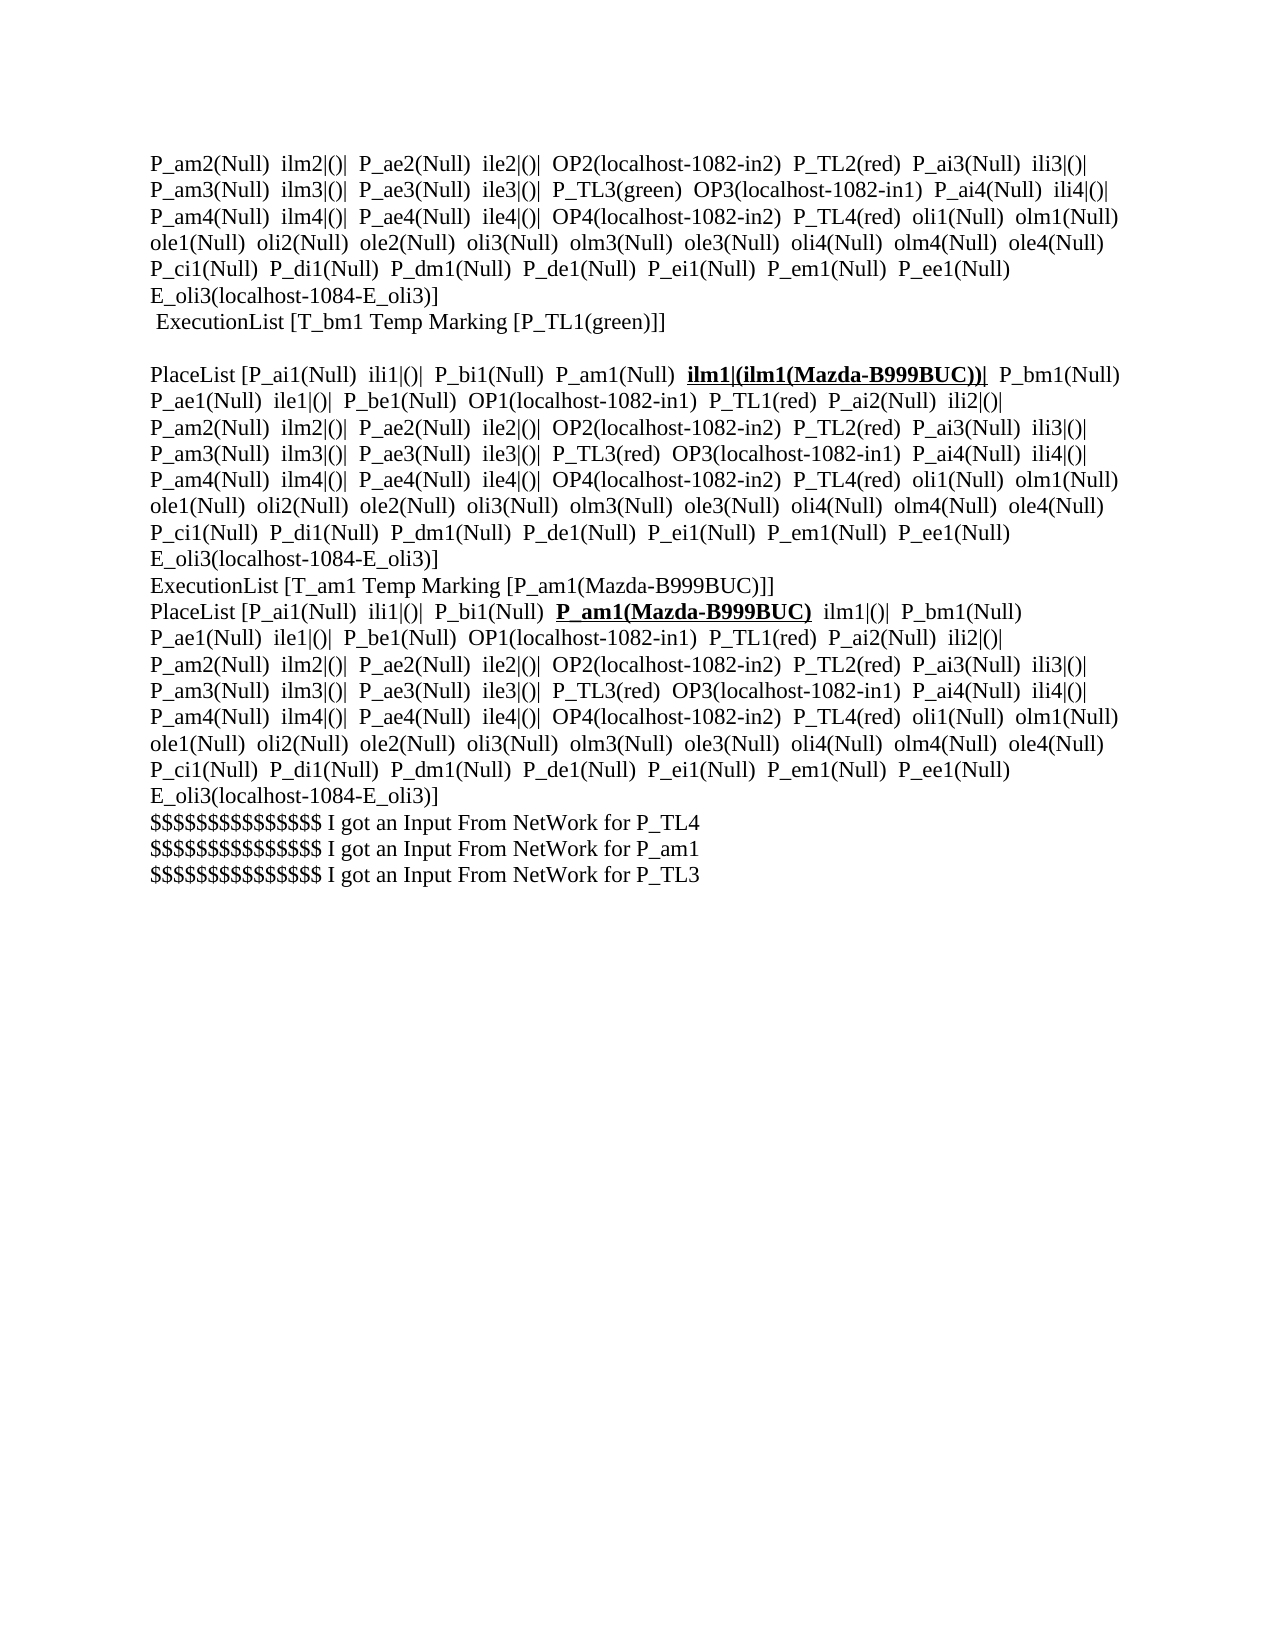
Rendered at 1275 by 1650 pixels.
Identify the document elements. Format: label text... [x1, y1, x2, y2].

text ExecutionList [T_am1 Temp Marking [P_am1(Mazda-B999BUC)]] [150, 572, 1125, 598]
text $$$$$$$$$$$$$$$ I got an Input From NetWork for P_TL4 [150, 809, 1125, 835]
text $$$$$$$$$$$$$$$ I got an Input From NetWork for P_TL3 [150, 862, 1125, 888]
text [150, 150, 1125, 308]
text ExecutionList [T_bm1 Temp Marking [P_TL1(green)]] [150, 308, 1125, 334]
text PlaceList [P_ai1(Null) ili1|()| P_bi1(Null) P_am1(Null) ilm1|(ilm1(Mazda-B999BUC))| P_bm1(Null) P_ae1(Null) ile1|()| P_be1(Null) OP1(localhost-1082-in1) P_TL1(red) P_ai2(Null) ili2|()| P_am2(Null) ilm2|()| P_ae2(Null) ile2|()| OP2(localhost-1082-in2) P_TL2(red) P_ai3(Null) ili3|()| P_am3(Null) ilm3|()| P_ae3(Null) ile3|()| P_TL3(red) OP3(localhost-1082-in1) P_ai4(Null) ili4|()| P_am4(Null) ilm4|()| P_ae4(Null) ile4|()| OP4(localhost-1082-in2) P_TL4(red) oli1(Null) olm1(Null) ole1(Null) oli2(Null) ole2(Null) oli3(Null) olm3(Null) ole3(Null) oli4(Null) olm4(Null) ole4(Null) P_ci1(Null) P_di1(Null) P_dm1(Null) P_de1(Null) P_ei1(Null) P_em1(Null) P_ee1(Null) E_oli3(localhost-1084-E_oli3)] [150, 361, 1125, 572]
text $$$$$$$$$$$$$$$ I got an Input From NetWork for P_am1 [150, 835, 1125, 862]
text PlaceList [P_ai1(Null) ili1|()| P_bi1(Null) P_am1(Mazda-B999BUC) ilm1|()| P_bm1(Null) P_ae1(Null) ile1|()| P_be1(Null) OP1(localhost-1082-in1) P_TL1(red) P_ai2(Null) ili2|()| P_am2(Null) ilm2|()| P_ae2(Null) ile2|()| OP2(localhost-1082-in2) P_TL2(red) P_ai3(Null) ili3|()| P_am3(Null) ilm3|()| P_ae3(Null) ile3|()| P_TL3(red) OP3(localhost-1082-in1) P_ai4(Null) ili4|()| P_am4(Null) ilm4|()| P_ae4(Null) ile4|()| OP4(localhost-1082-in2) P_TL4(red) oli1(Null) olm1(Null) ole1(Null) oli2(Null) ole2(Null) oli3(Null) olm3(Null) ole3(Null) oli4(Null) olm4(Null) ole4(Null) P_ci1(Null) P_di1(Null) P_dm1(Null) P_de1(Null) P_ei1(Null) P_em1(Null) P_ee1(Null) E_oli3(localhost-1084-E_oli3)] [150, 598, 1125, 809]
